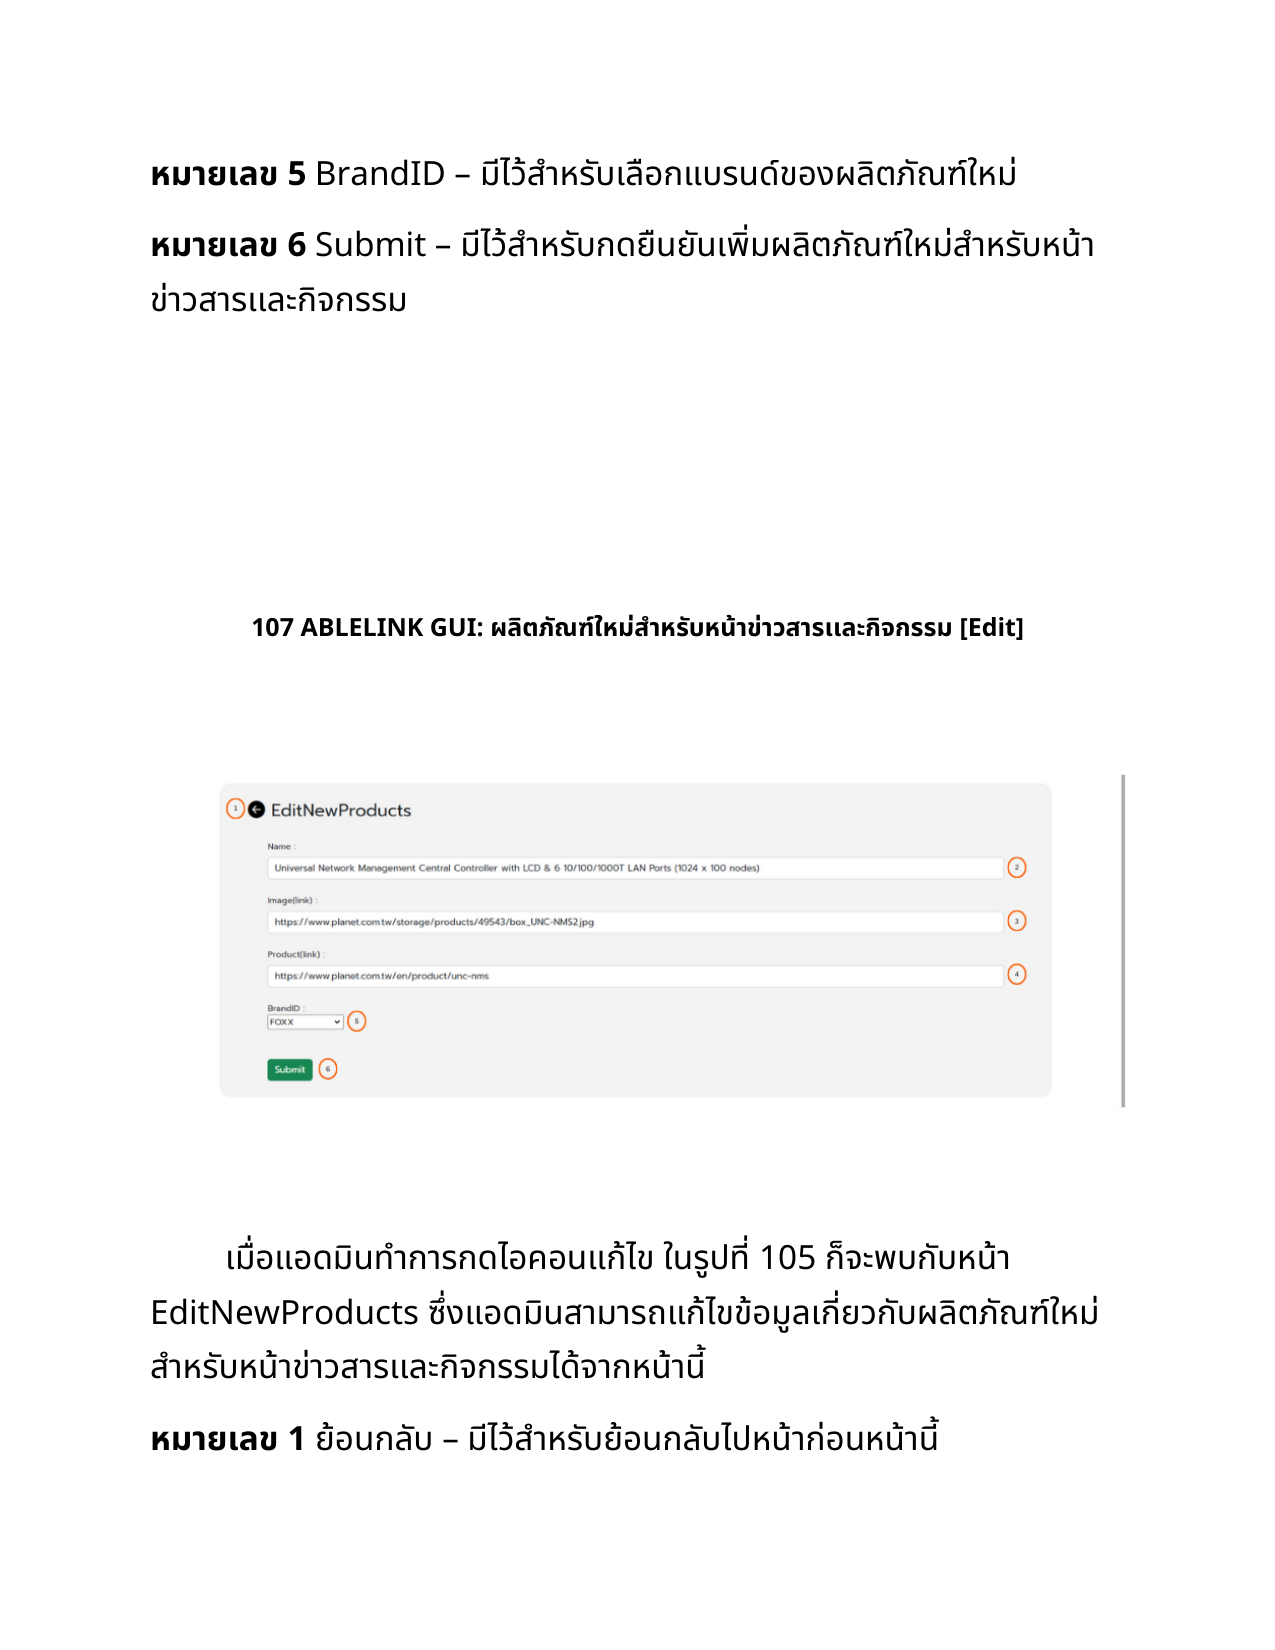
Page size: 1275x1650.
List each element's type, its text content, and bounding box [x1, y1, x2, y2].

text 107 ABLELINK GUI: ผลิตภัณฑ์ใหม่สำหรับหน้าข่าวสารเเละกิจกรรม [Edit] [150, 609, 1125, 647]
text หมายเลข 1 ย้อนกลับ – มีไว้สำหรับย้อนกลับไปหน้าก่อนหน้านี้ [150, 1414, 1125, 1465]
text เมื่อแอดมินทำการกดไอคอนแก้ไข ในรูปที่ 105 ก็จะพบกับหน้า EditNewProducts ซึ่งแอดมินสามารถแก้ไขข้อมูลเกี่ยวกับผลิตภัณฑ์ใหม่สำหรับหน้าข่าวสารเเละกิจกรรมได้จากหน้านี้ [150, 1234, 1125, 1394]
text หมายเลข 5 BrandID – มีไว้สำหรับเลือกแบรนด์ของผลิตภัณฑ์ใหม่ [150, 150, 1125, 201]
picture [150, 667, 1125, 1216]
text หมายเลข 6 Submit – มีไว้สำหรับกดยืนยันเพิ่มผลิตภัณฑ์ใหม่สำหรับหน้าข่าวสารเเละกิจกรรม [150, 221, 1125, 326]
